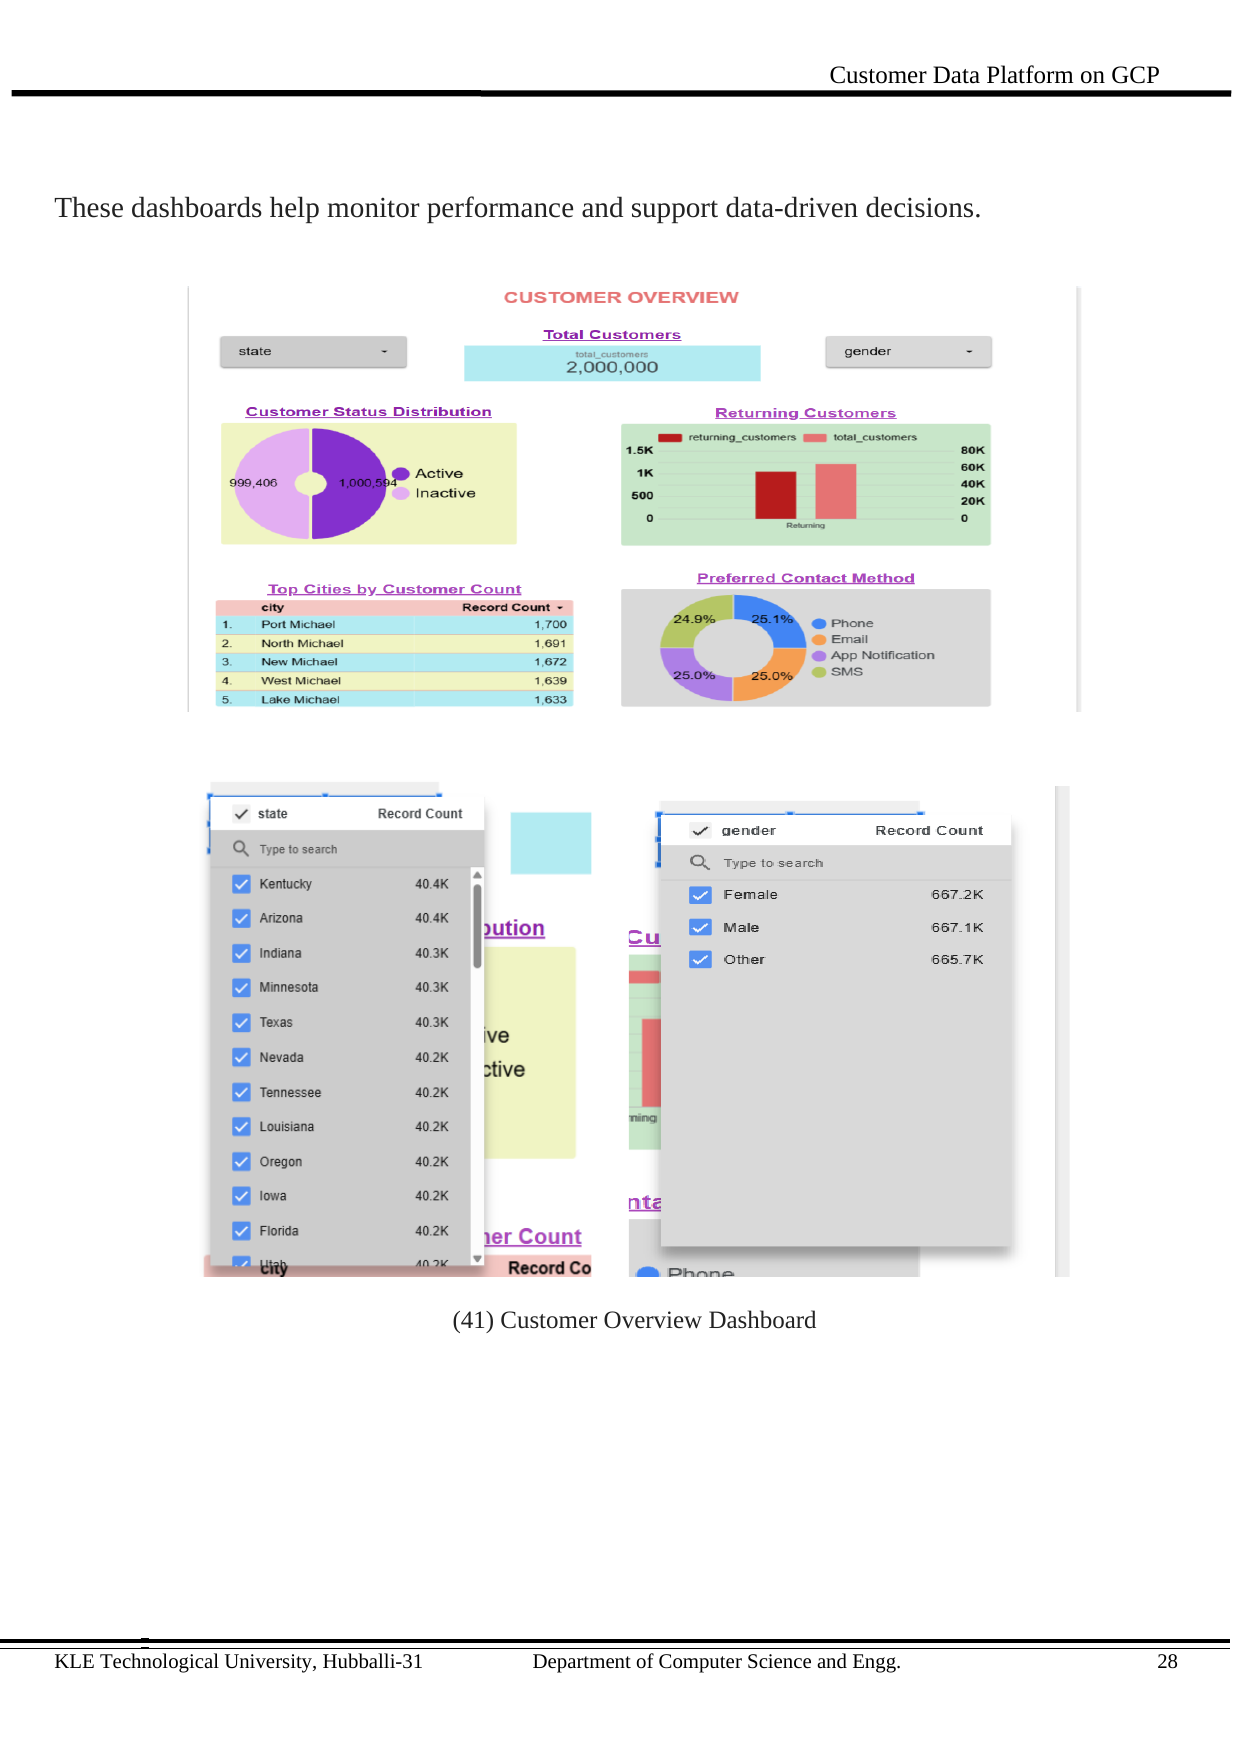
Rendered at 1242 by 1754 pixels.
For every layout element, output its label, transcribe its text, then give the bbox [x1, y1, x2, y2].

picture [199, 764, 592, 1277]
text (41) Customer Overview Dashboard [54, 1306, 1214, 1334]
picture [628, 786, 1070, 1277]
picture [187, 286, 1082, 712]
text These dashboards help monitor performance and support data-driven decisions. [54, 190, 1214, 224]
